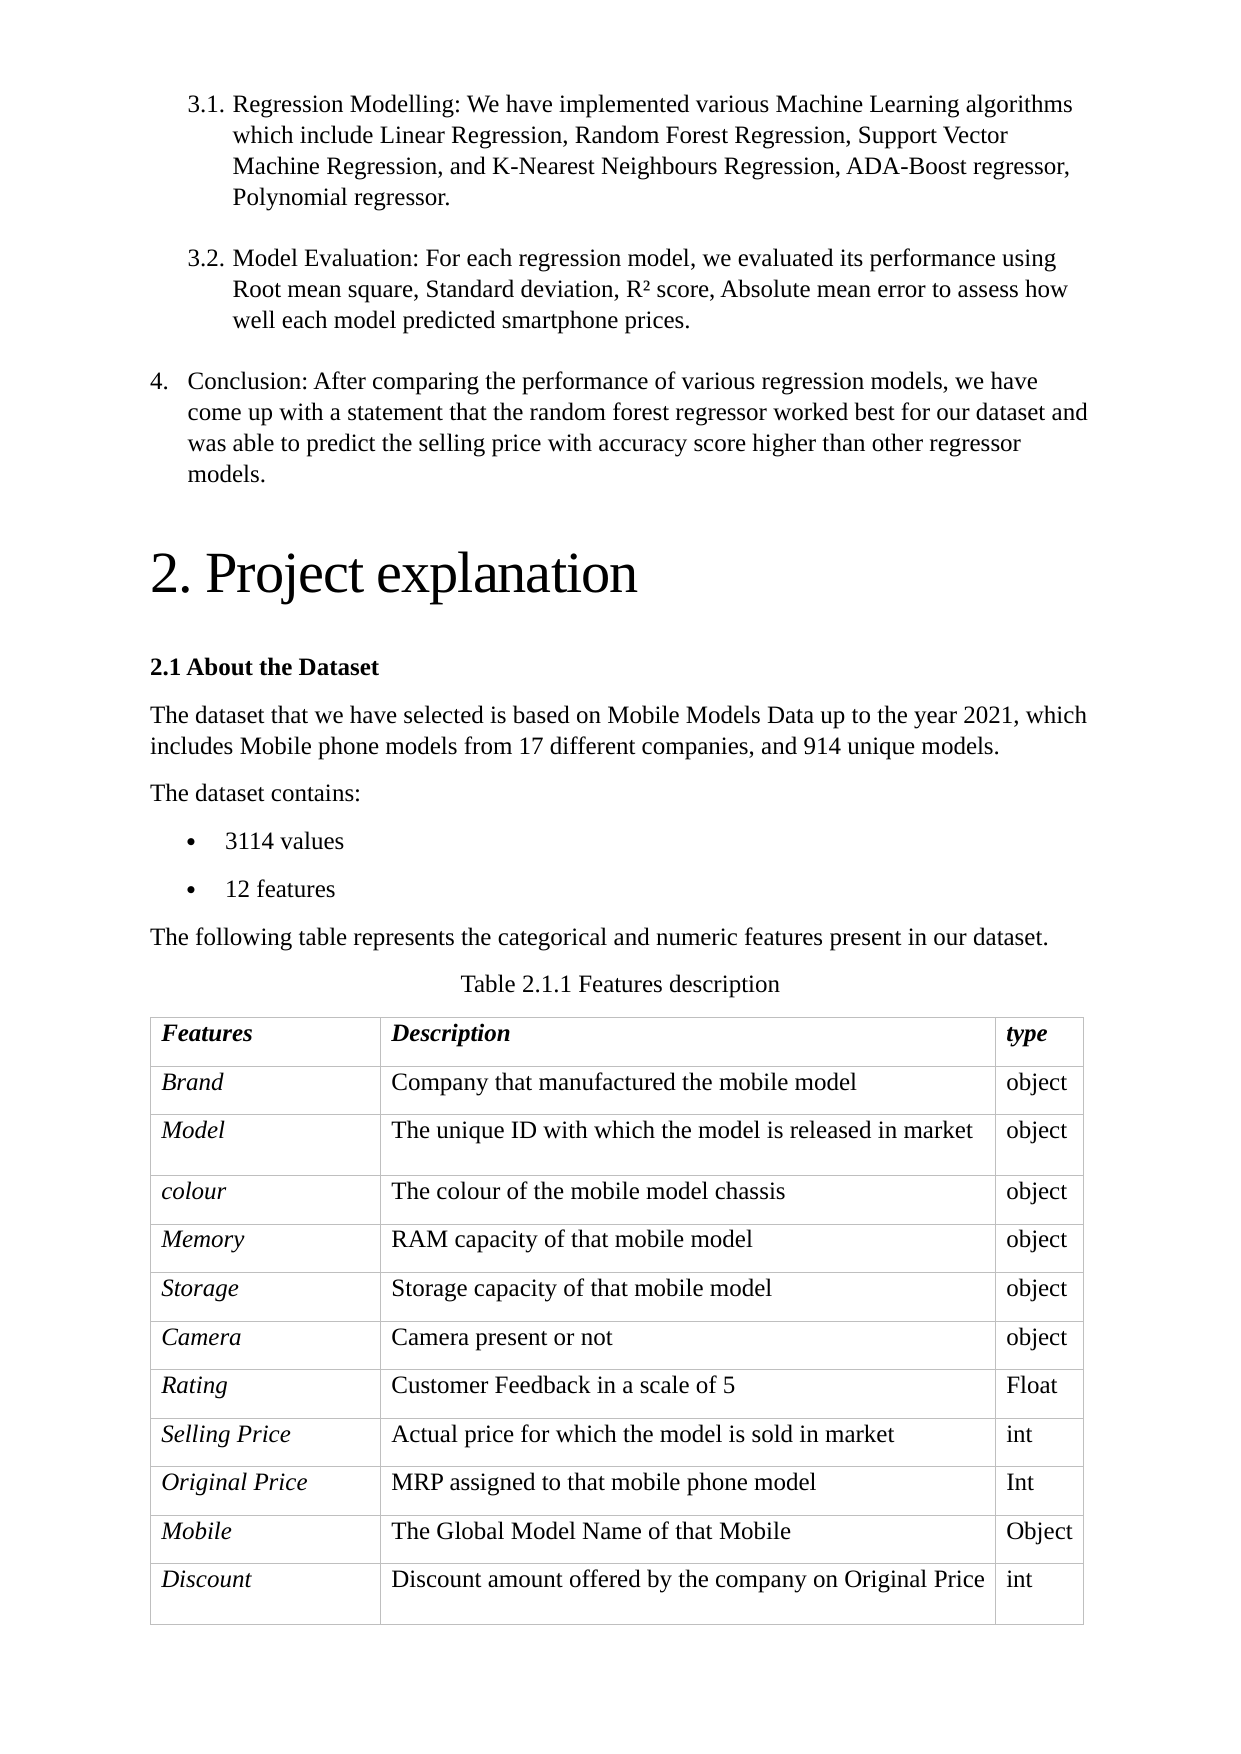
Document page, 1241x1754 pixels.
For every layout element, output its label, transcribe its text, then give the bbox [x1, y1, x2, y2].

table_cell Int [996, 1467, 1083, 1515]
table_cell Selling Price [151, 1419, 380, 1466]
list Regression Modelling: We have implemented various Machine Learning algorithms which include Linear Regression, Random Forest Regression, Support Vector Machine Regression, and K-Nearest Neighbours Regression, ADA-Boost regressor, Polynomial regressor. [187, 89, 1090, 241]
table_cell int [996, 1419, 1083, 1466]
text The dataset contains: [150, 778, 1090, 807]
list Model Evaluation: For each regression model, we evaluated its performance using Root mean square, Standard deviation, R² score, Absolute mean error to assess how well each model predicted smartphone prices. [187, 243, 1090, 364]
table_cell Customer Feedback in a scale of 5 [381, 1370, 995, 1418]
title 2. Project explanation [150, 538, 1090, 605]
table_cell Discount amount offered by the company on Original Price [381, 1564, 995, 1624]
table_cell Camera present or not [381, 1322, 995, 1369]
list 12 features [187, 874, 1090, 903]
table_cell The colour of the mobile model chassis [381, 1176, 995, 1223]
table_cell Actual price for which the model is sold in market [381, 1419, 995, 1466]
table_cell object [996, 1176, 1083, 1223]
table_header Features [151, 1018, 380, 1066]
table_cell Memory [151, 1225, 380, 1272]
table_cell Camera [151, 1322, 380, 1369]
list Conclusion: After comparing the performance of various regression models, we have come up with a statement that the random forest regressor worked best for our dataset and was able to predict the selling price with accuracy score higher than other regressor models. [150, 366, 1090, 488]
table_cell Rating [151, 1370, 380, 1418]
table_cell Float [996, 1370, 1083, 1418]
table_header Description [381, 1018, 995, 1066]
table_cell The unique ID with which the model is released in market [381, 1115, 995, 1175]
table_cell object [996, 1225, 1083, 1272]
text The following table represents the categorical and numeric features present in our dataset. [150, 922, 1090, 950]
table_cell MRP assigned to that mobile phone model [381, 1467, 995, 1515]
table_cell The Global Model Name of that Mobile [381, 1516, 995, 1563]
table_cell object [996, 1067, 1083, 1114]
list 3114 values [187, 826, 1090, 855]
table_cell colour [151, 1176, 380, 1223]
text The dataset that we have selected is based on Mobile Models Data up to the year 2021, which includes Mobile phone models from 17 different companies, and 914 unique models. [150, 700, 1090, 759]
table_cell object [996, 1115, 1083, 1175]
text Table 2.1.1 Features description [150, 969, 1090, 998]
table_cell Storage [151, 1273, 380, 1321]
table_cell object [996, 1322, 1083, 1369]
table_cell Mobile [151, 1516, 380, 1563]
table_cell Company that manufactured the mobile model [381, 1067, 995, 1114]
table_cell Object [996, 1516, 1083, 1563]
table_cell Model [151, 1115, 380, 1175]
table_cell RAM capacity of that mobile model [381, 1225, 995, 1272]
table_cell Brand [151, 1067, 380, 1114]
text 2.1 About the Dataset [150, 652, 1090, 681]
table_cell Original Price [151, 1467, 380, 1515]
table_header type [996, 1018, 1083, 1066]
table_cell Discount [151, 1564, 380, 1624]
table_cell object [996, 1273, 1083, 1321]
table_cell int [996, 1564, 1083, 1624]
table_cell Storage capacity of that mobile model [381, 1273, 995, 1321]
